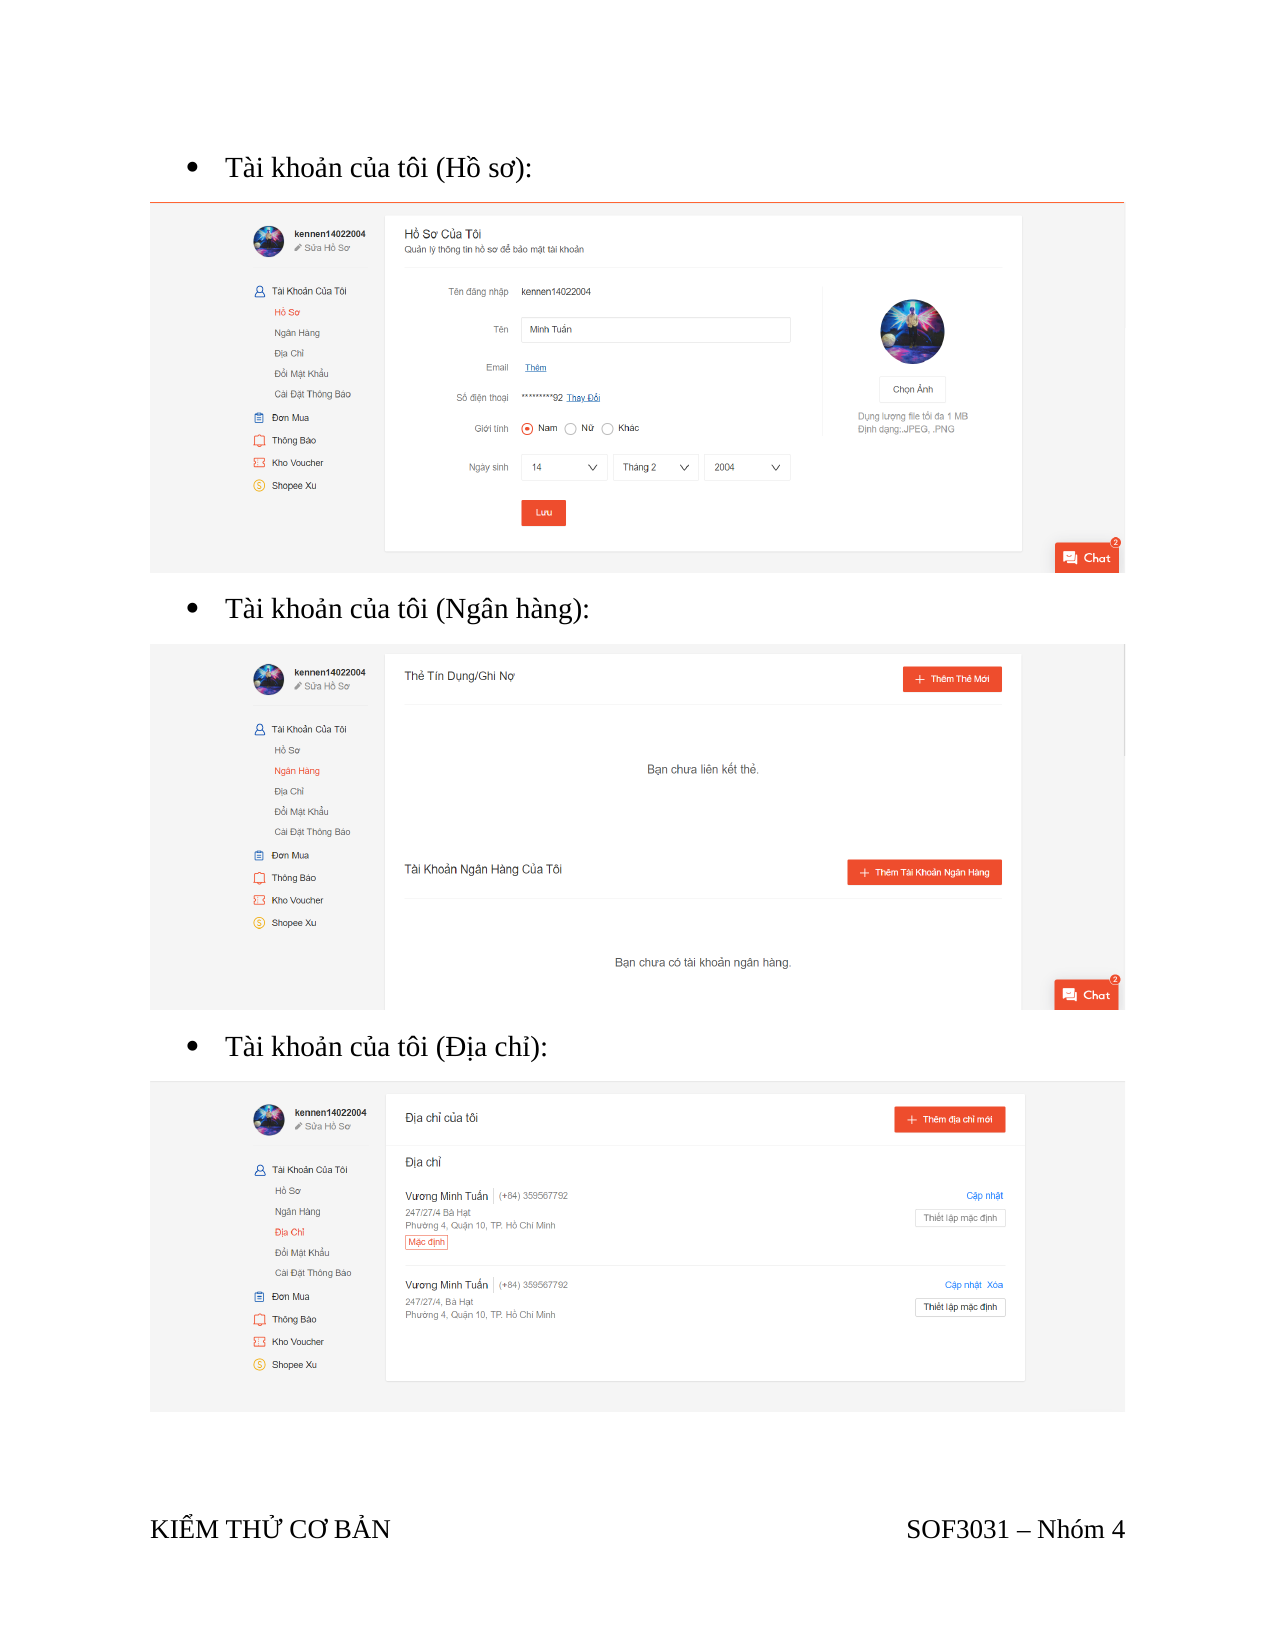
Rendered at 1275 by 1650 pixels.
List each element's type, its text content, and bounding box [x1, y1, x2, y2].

list Tài khoản của tôi (Địa chỉ): [187, 1029, 1125, 1063]
list Tài khoản của tôi (Hồ sơ): [187, 150, 1125, 184]
picture [150, 1081, 1125, 1412]
list Tài khoản của tôi (Ngân hàng): [187, 591, 1125, 625]
picture [150, 644, 1125, 1010]
picture [150, 202, 1125, 573]
